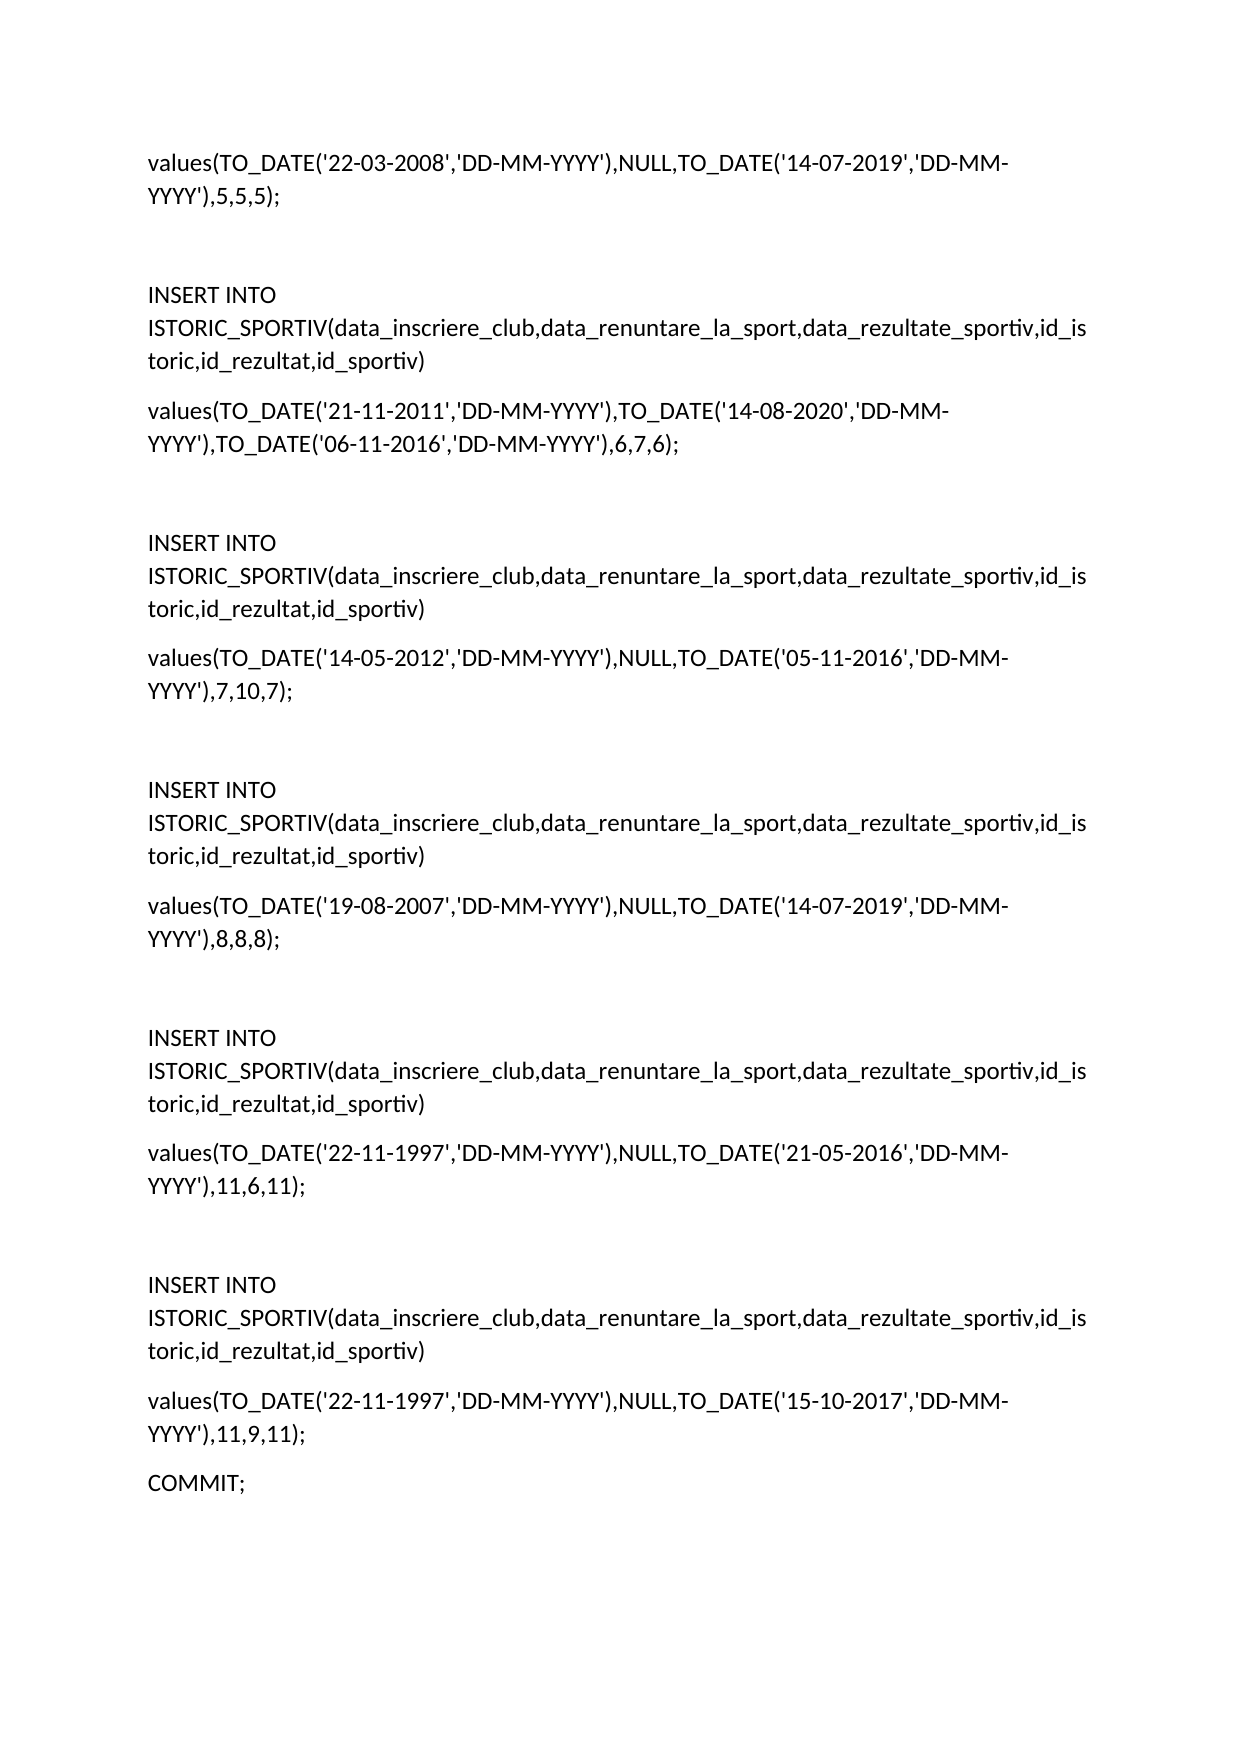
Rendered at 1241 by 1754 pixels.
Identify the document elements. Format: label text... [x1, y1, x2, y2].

text INSERT INTO ISTORIC_SPORTIV(data_inscriere_club,data_renuntare_la_sport,data_rezultate_sportiv,id_istoric,id_rezultat,id_sportiv) [148, 527, 1093, 623]
text INSERT INTO ISTORIC_SPORTIV(data_inscriere_club,data_renuntare_la_sport,data_rezultate_sportiv,id_istoric,id_rezultat,id_sportiv) [148, 1270, 1093, 1366]
text values(TO_DATE('21-11-2011','DD-MM-YYYY'),TO_DATE('14-08-2020','DD-MM-YYYY'),TO_DATE('06-11-2016','DD-MM-YYYY'),6,7,6); [148, 395, 1093, 458]
text values(TO_DATE('14-05-2012','DD-MM-YYYY'),NULL,TO_DATE('05-11-2016','DD-MM-YYYY'),7,10,7); [148, 643, 1093, 706]
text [148, 280, 1093, 376]
text INSERT INTO ISTORIC_SPORTIV(data_inscriere_club,data_renuntare_la_sport,data_rezultate_sportiv,id_istoric,id_rezultat,id_sportiv) [148, 1022, 1093, 1118]
text INSERT INTO ISTORIC_SPORTIV(data_inscriere_club,data_renuntare_la_sport,data_rezultate_sportiv,id_istoric,id_rezultat,id_sportiv) [148, 775, 1093, 871]
text values(TO_DATE('22-03-2008','DD-MM-YYYY'),NULL,TO_DATE('14-07-2019','DD-MM-YYYY'),5,5,5); [148, 148, 1093, 211]
text values(TO_DATE('22-11-1997','DD-MM-YYYY'),NULL,TO_DATE('21-05-2016','DD-MM-YYYY'),11,6,11); [148, 1138, 1093, 1201]
text values(TO_DATE('19-08-2007','DD-MM-YYYY'),NULL,TO_DATE('14-07-2019','DD-MM-YYYY'),8,8,8); [148, 890, 1093, 953]
text COMMIT; [148, 1468, 1093, 1498]
text values(TO_DATE('22-11-1997','DD-MM-YYYY'),NULL,TO_DATE('15-10-2017','DD-MM-YYYY'),11,9,11); [148, 1385, 1093, 1448]
